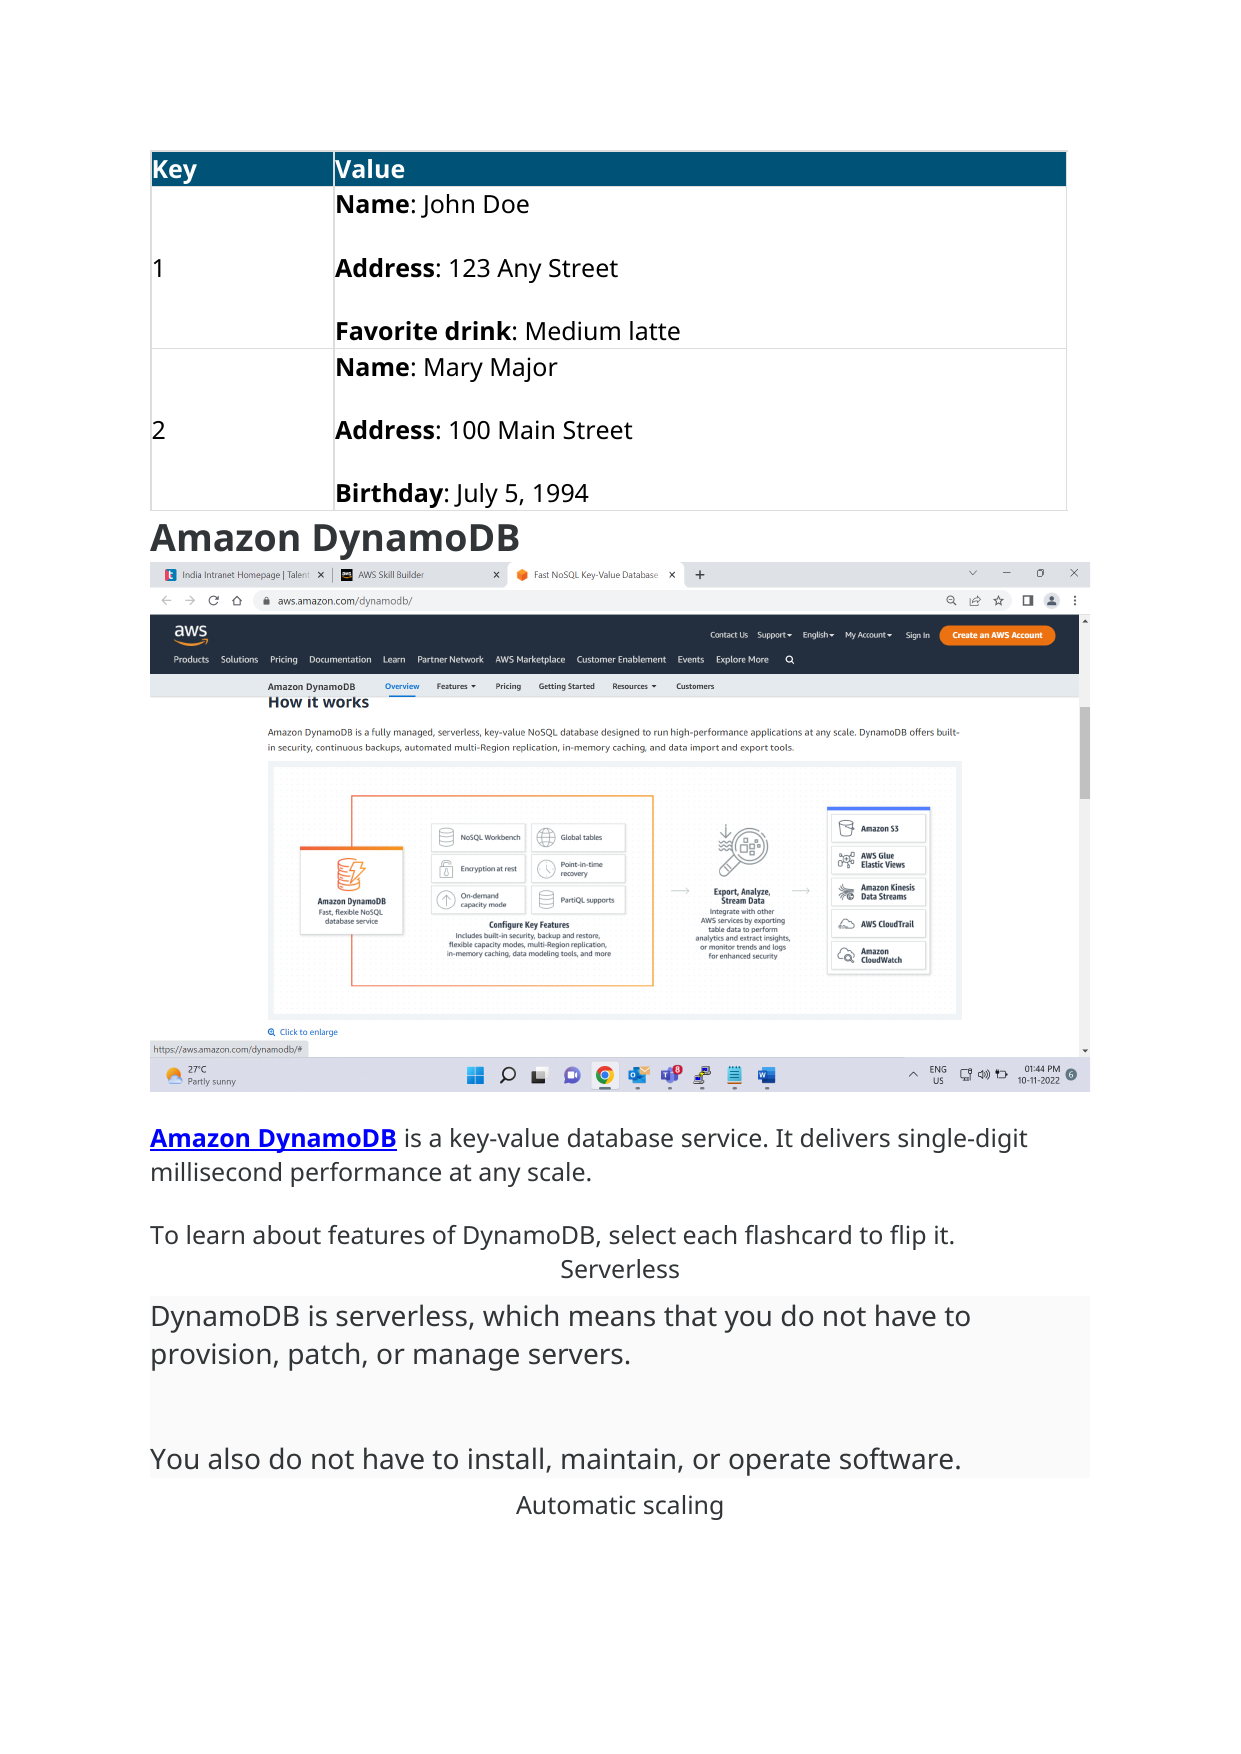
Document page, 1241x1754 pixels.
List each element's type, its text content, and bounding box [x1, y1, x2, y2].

text Automatic scaling [150, 1488, 1090, 1522]
text Amazon DynamoDB is a key-value database service. It delivers single-digit millisecond performance at any scale. [150, 1120, 1090, 1188]
text You also do not have to install, maintain, or operate software. [150, 1439, 1090, 1478]
table_header Value [335, 152, 1066, 186]
text Amazon DynamoDB [150, 511, 1090, 562]
text DynamoDB is serverless, which means that you do not have to provision, patch, or manage servers. [150, 1296, 1090, 1373]
table_cell Name: Mary Major Address: 100 Main Street Birthday: July 5, 1994 [335, 349, 1066, 510]
table_cell 2 [152, 349, 333, 510]
picture [150, 562, 1091, 1092]
table_cell Name: John Doe Address: 123 Any Street Favorite drink: Medium latte [335, 187, 1066, 348]
table_cell 1 [152, 187, 333, 348]
text To learn about features of DynamoDB, select each flashcard to flip it. [150, 1218, 1090, 1252]
text Serverless [150, 1252, 1090, 1286]
table_header Key [152, 152, 333, 186]
